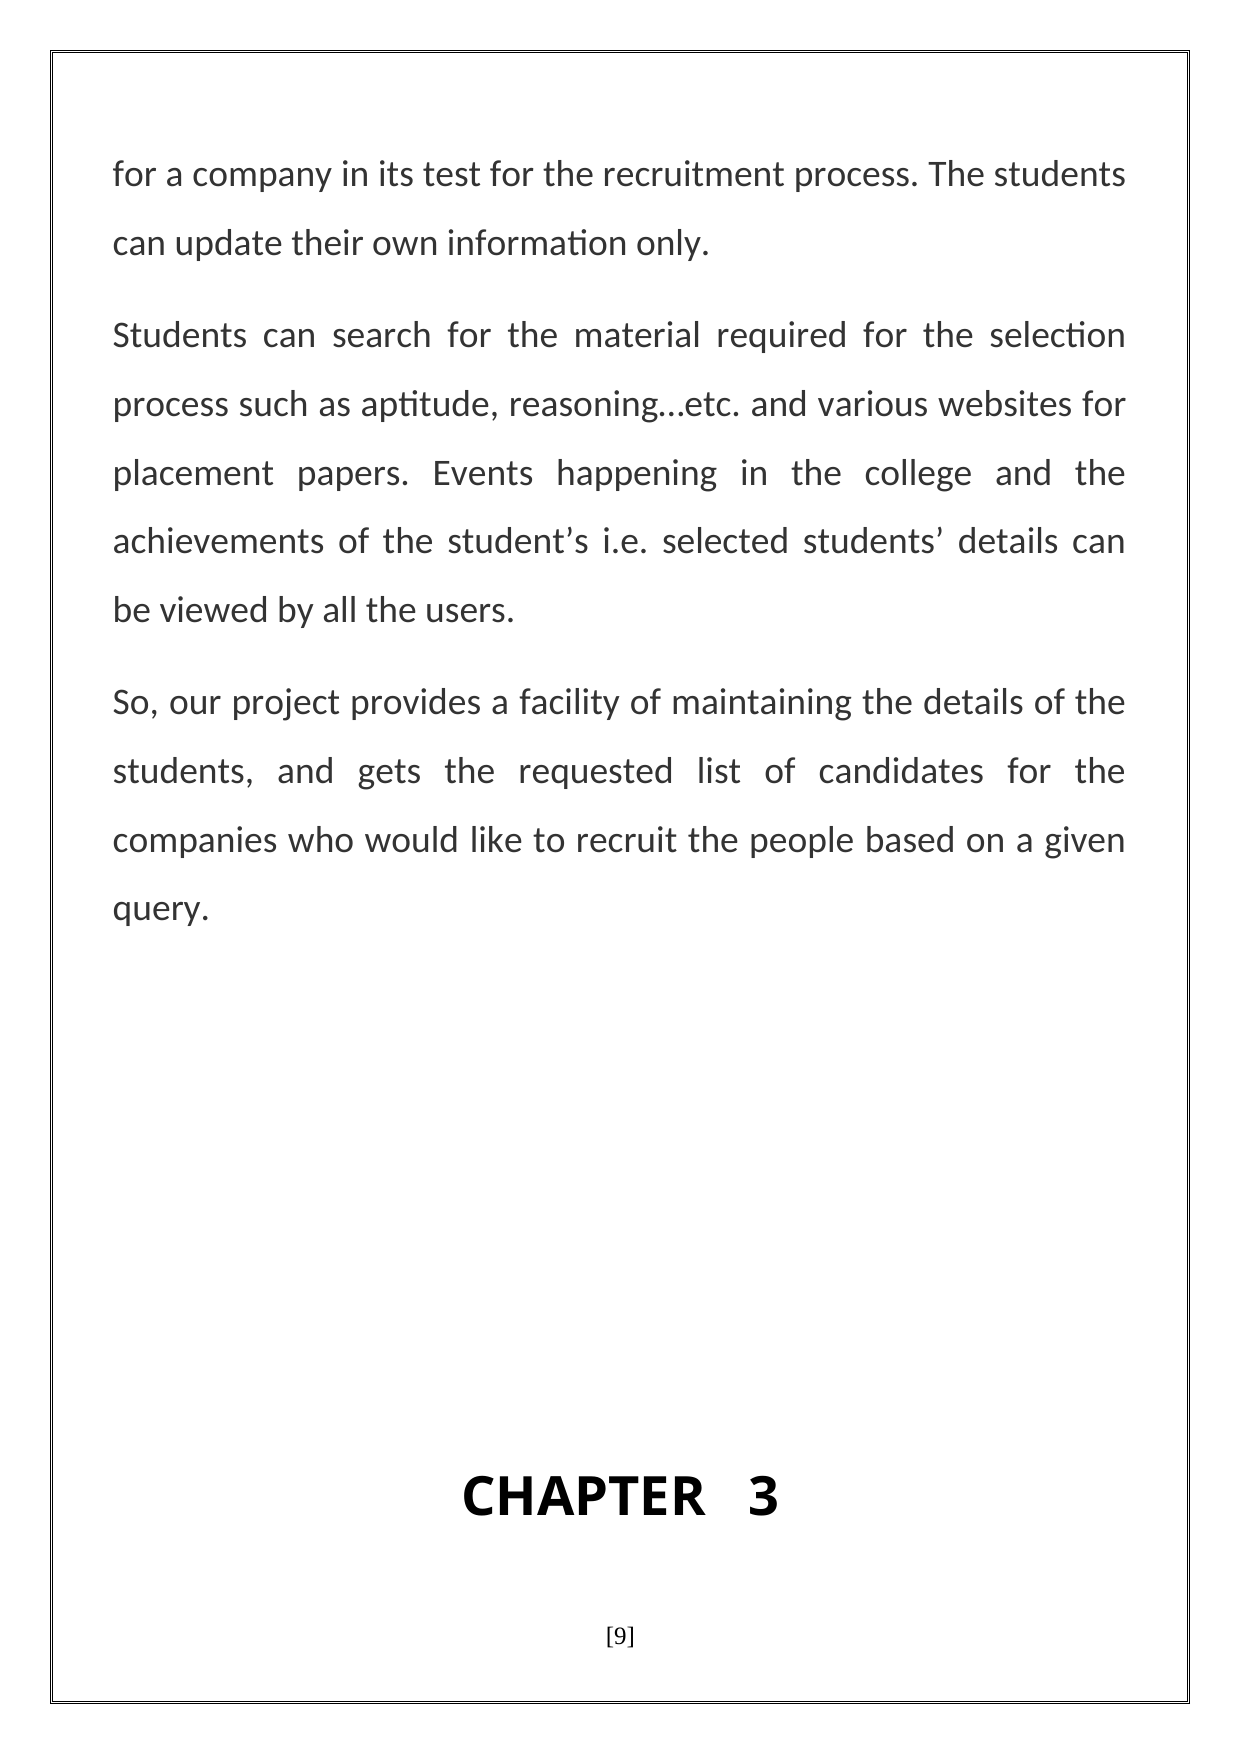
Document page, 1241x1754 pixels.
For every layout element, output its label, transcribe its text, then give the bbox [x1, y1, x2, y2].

text CHAPTER 3 [112, 1457, 1128, 1531]
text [112, 150, 1128, 264]
text So, our project provides a facility of maintaining the details of the students, and gets the requested list of candidates for the companies who would like to recruit the people based on a given query. [112, 678, 1128, 930]
text Students can search for the material required for the selection process such as aptitude, reasoning…etc. and various websites for placement papers. Events happening in the college and the achievements of the student’s i.e. selected students’ details can be viewed by all the users. [112, 311, 1128, 632]
